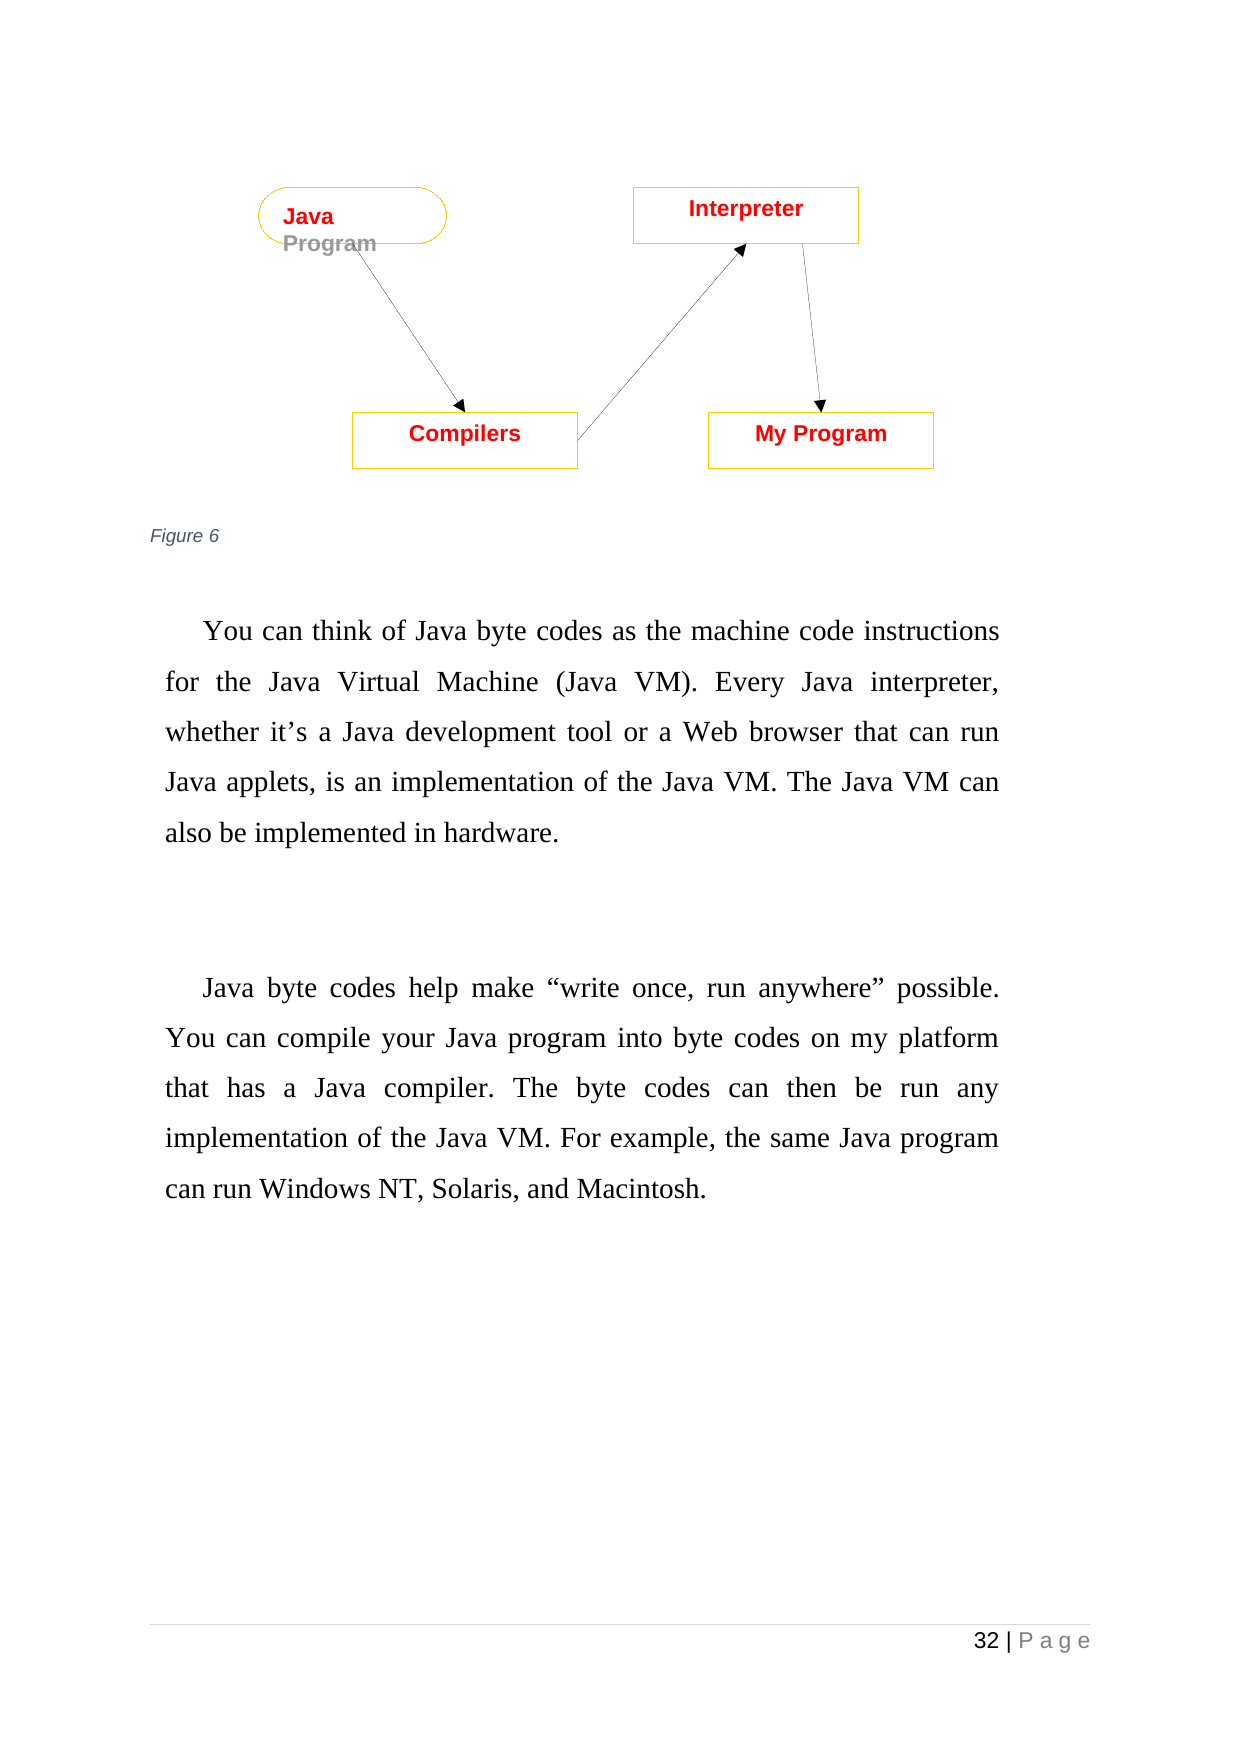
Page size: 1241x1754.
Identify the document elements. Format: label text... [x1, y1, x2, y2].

text Figure 6 [150, 525, 1090, 547]
title Java byte codes help make “write once, run anywhere” possible. You can compile your Java program into byte codes on my platform that has a Java compiler. The byte codes can then be run any implementation of the Java VM. For example, the same Java program can run Windows NT, Solaris, and Macintosh. [165, 970, 1000, 1204]
title You can think of Java byte codes as the machine code instructions for the Java Virtual Machine (Java VM). Every Java interpreter, whether it’s a Java development tool or a Web browser that can run Java applets, is an implementation of the Java VM. The Java VM can also be implemented in hardware. [165, 613, 1000, 848]
